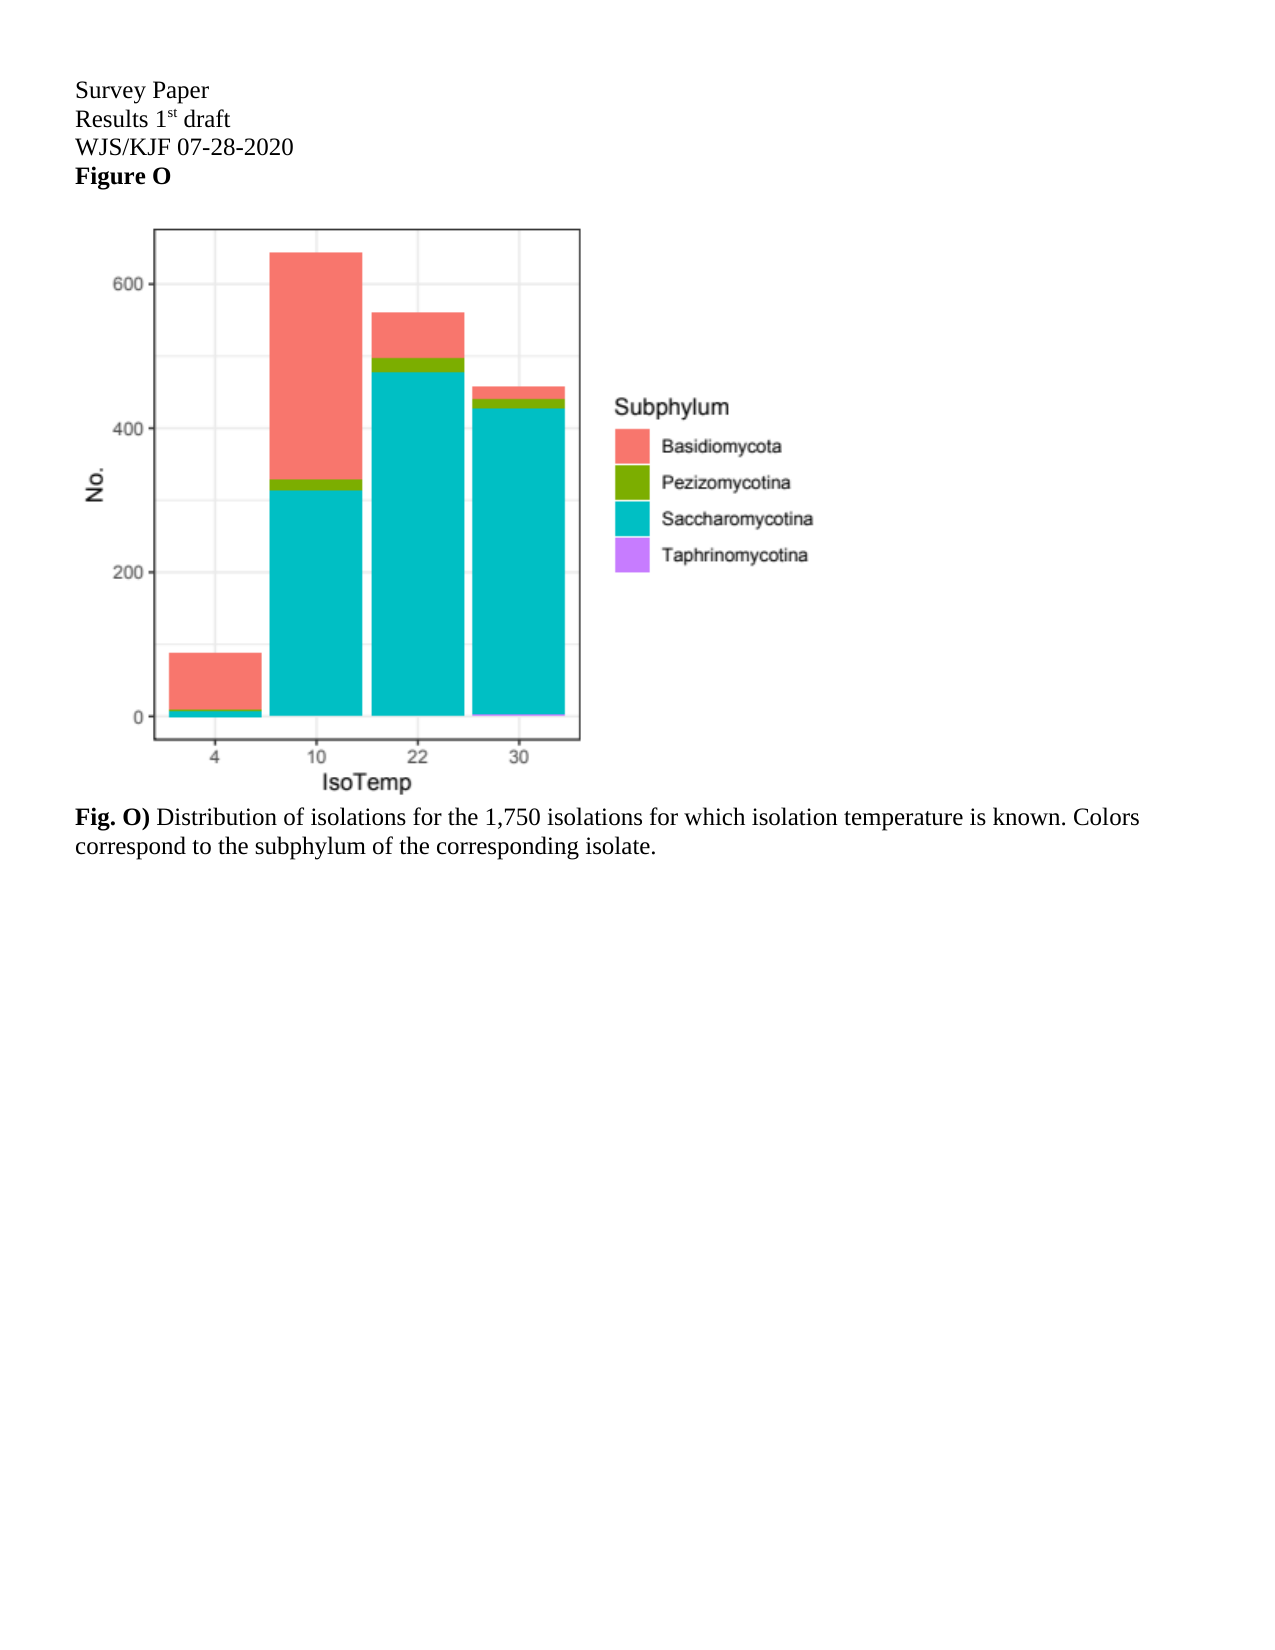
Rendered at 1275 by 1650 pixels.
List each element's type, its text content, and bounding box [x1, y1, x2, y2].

text Figure O [75, 161, 1200, 190]
text Fig. O) Distribution of isolations for the 1,750 isolations for which isolation temperature is known. Colors correspond to the subphylum of the corresponding isolate. [75, 802, 1200, 859]
